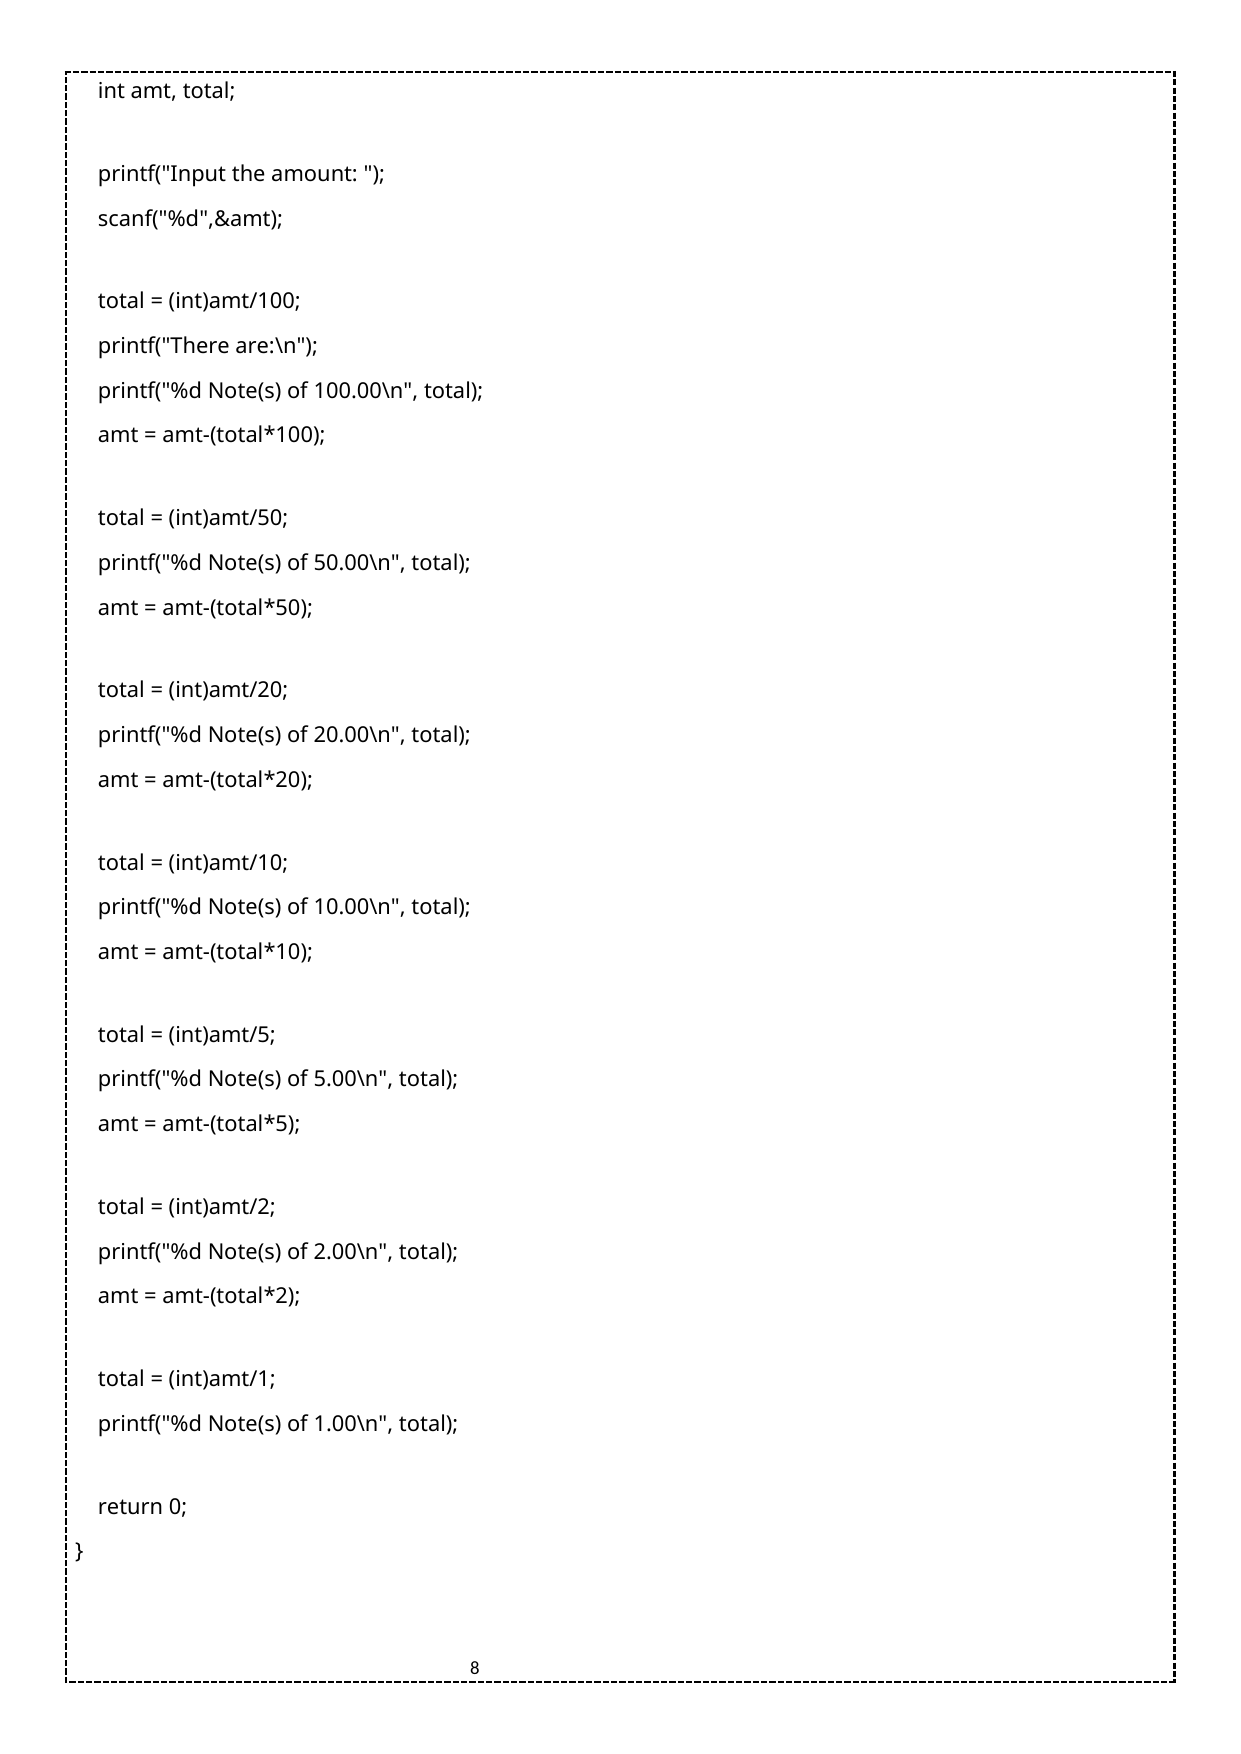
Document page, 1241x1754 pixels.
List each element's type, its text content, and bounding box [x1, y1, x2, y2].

text printf("Input the amount: "); [75, 158, 1165, 188]
text total = (int)amt/5; [75, 1019, 1165, 1048]
text amt = amt-(total*20); [75, 764, 1165, 793]
text amt = amt-(total*5); [75, 1108, 1165, 1138]
text amt = amt-(total*2); [75, 1280, 1165, 1310]
text total = (int)amt/100; [75, 285, 1165, 315]
text amt = amt-(total*10); [75, 936, 1165, 966]
text total = (int)amt/1; [75, 1363, 1165, 1393]
text amt = amt-(total*50); [75, 592, 1165, 621]
text amt = amt-(total*100); [75, 419, 1165, 449]
text printf("%d Note(s) of 5.00\n", total); [75, 1063, 1165, 1093]
text printf("%d Note(s) of 100.00\n", total); [75, 375, 1165, 404]
text printf("There are:\n"); [75, 330, 1165, 360]
text } [75, 1535, 1165, 1565]
text printf("%d Note(s) of 50.00\n", total); [75, 547, 1165, 577]
text return 0; [75, 1491, 1165, 1520]
text printf("%d Note(s) of 20.00\n", total); [75, 719, 1165, 749]
text total = (int)amt/20; [75, 674, 1165, 704]
text int amt, total; [75, 75, 1165, 105]
text total = (int)amt/10; [75, 847, 1165, 876]
text printf("%d Note(s) of 2.00\n", total); [75, 1236, 1165, 1265]
text total = (int)amt/50; [75, 502, 1165, 532]
text printf("%d Note(s) of 10.00\n", total); [75, 891, 1165, 921]
text scanf("%d",&amt); [75, 202, 1165, 232]
text total = (int)amt/2; [75, 1191, 1165, 1221]
text printf("%d Note(s) of 1.00\n", total); [75, 1408, 1165, 1438]
